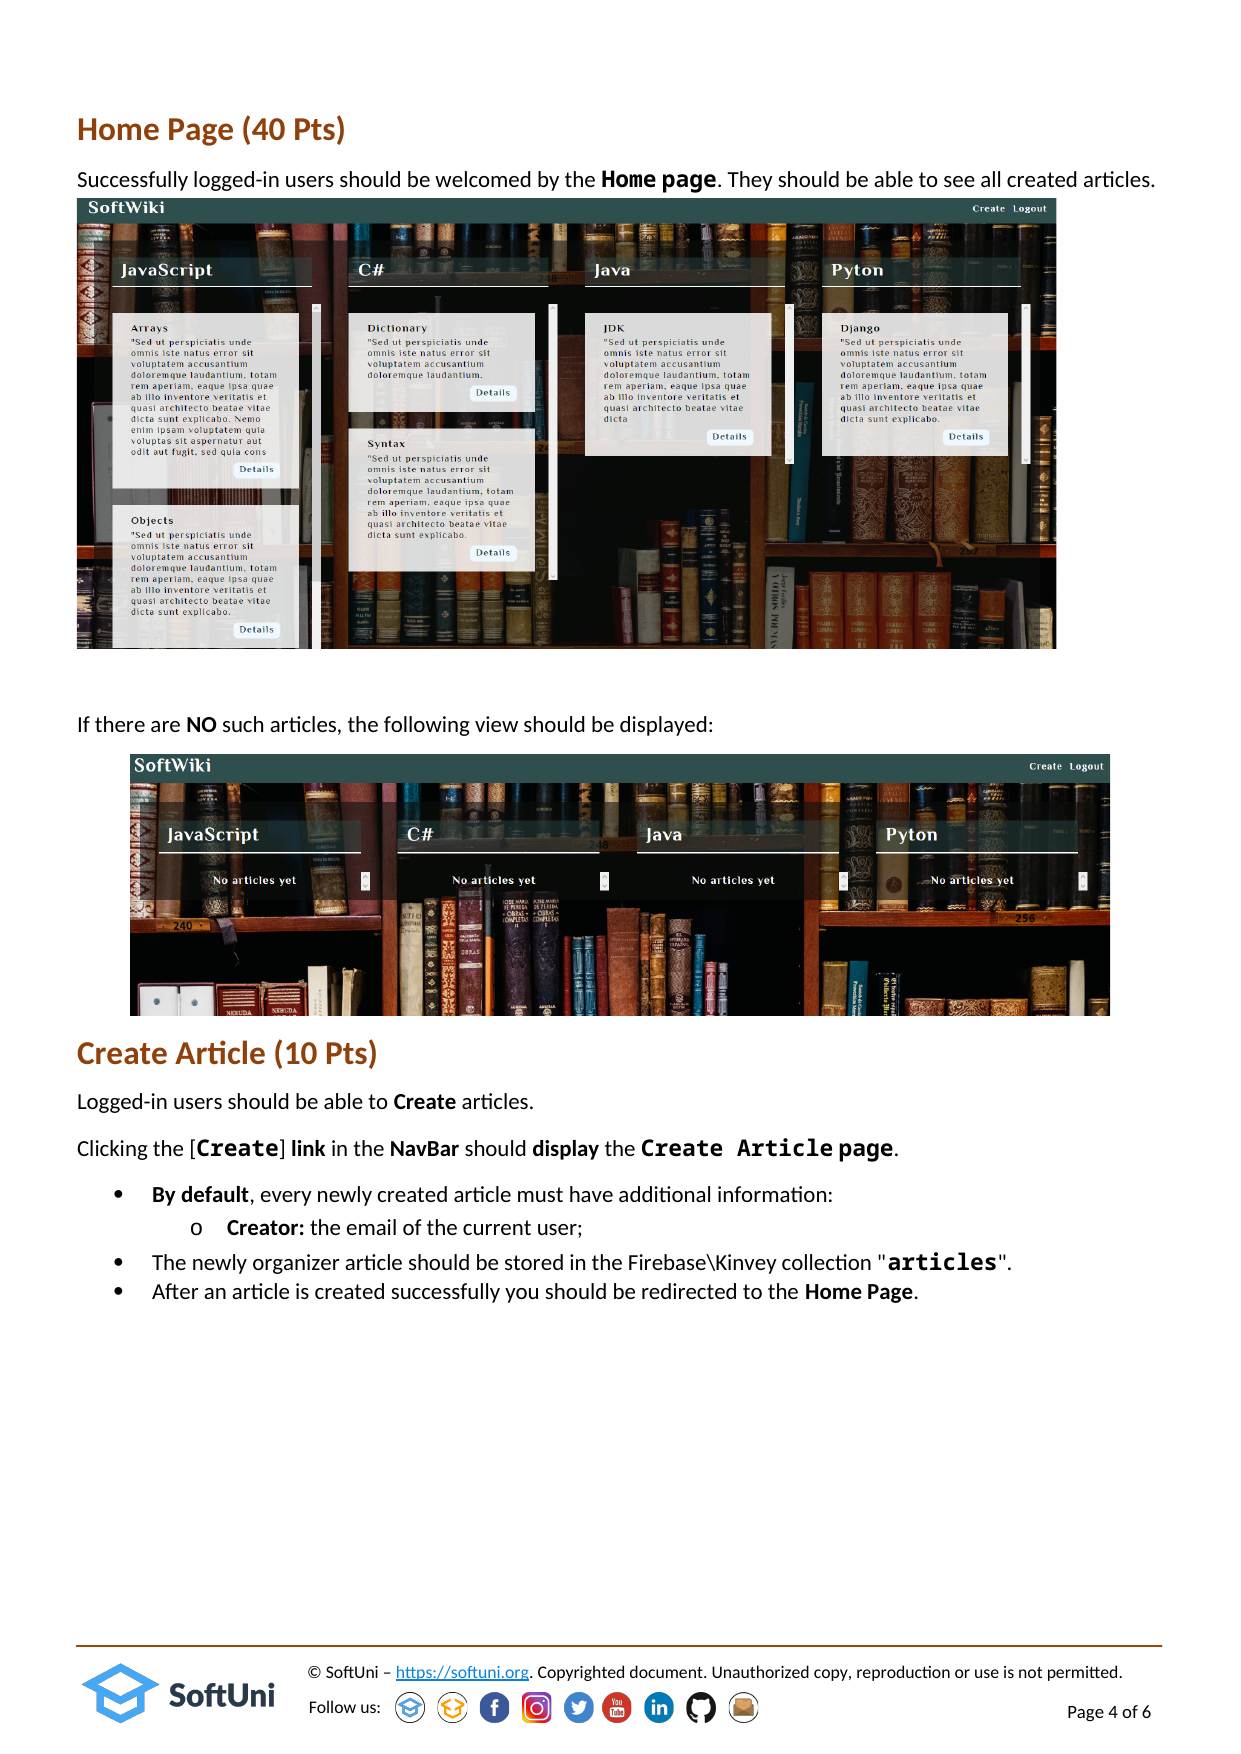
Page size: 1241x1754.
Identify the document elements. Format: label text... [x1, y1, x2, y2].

picture [130, 754, 1110, 1016]
list After an article is created successfully you should be redirected to the Home Page. [114, 1277, 1163, 1305]
picture [697, 950, 701, 960]
picture [665, 1714, 674, 1723]
picture [644, 1692, 653, 1701]
text Logged-in users should be able to Create articles. [77, 1087, 1163, 1115]
list Creator: the email of the current user; [189, 1213, 1163, 1242]
picture [76, 198, 1057, 649]
picture [665, 1692, 674, 1701]
picture [564, 1692, 594, 1723]
picture [658, 1705, 667, 1714]
picture [75, 1658, 281, 1729]
subtitle Home Page (40 Pts) [77, 108, 1163, 149]
text Clicking the [Create] link in the NavBar should display the Create Article page. [77, 1132, 1163, 1163]
picture [686, 1692, 716, 1723]
picture [395, 1692, 425, 1723]
picture [853, 982, 857, 1016]
picture [728, 1692, 759, 1723]
picture [644, 1714, 653, 1723]
picture [437, 1692, 468, 1723]
picture [858, 985, 862, 1016]
list The newly organizer article should be stored in the Firebase\Kinvey collection "articles". [114, 1246, 1163, 1277]
picture [602, 1692, 632, 1723]
picture [479, 1692, 510, 1723]
picture [522, 1692, 552, 1723]
list By default, every newly created article must have additional information: [114, 1180, 1163, 1208]
subtitle Create Article (10 Pts) [77, 1032, 1163, 1073]
text If there are NO such articles, the following view should be displayed: [77, 710, 1163, 738]
